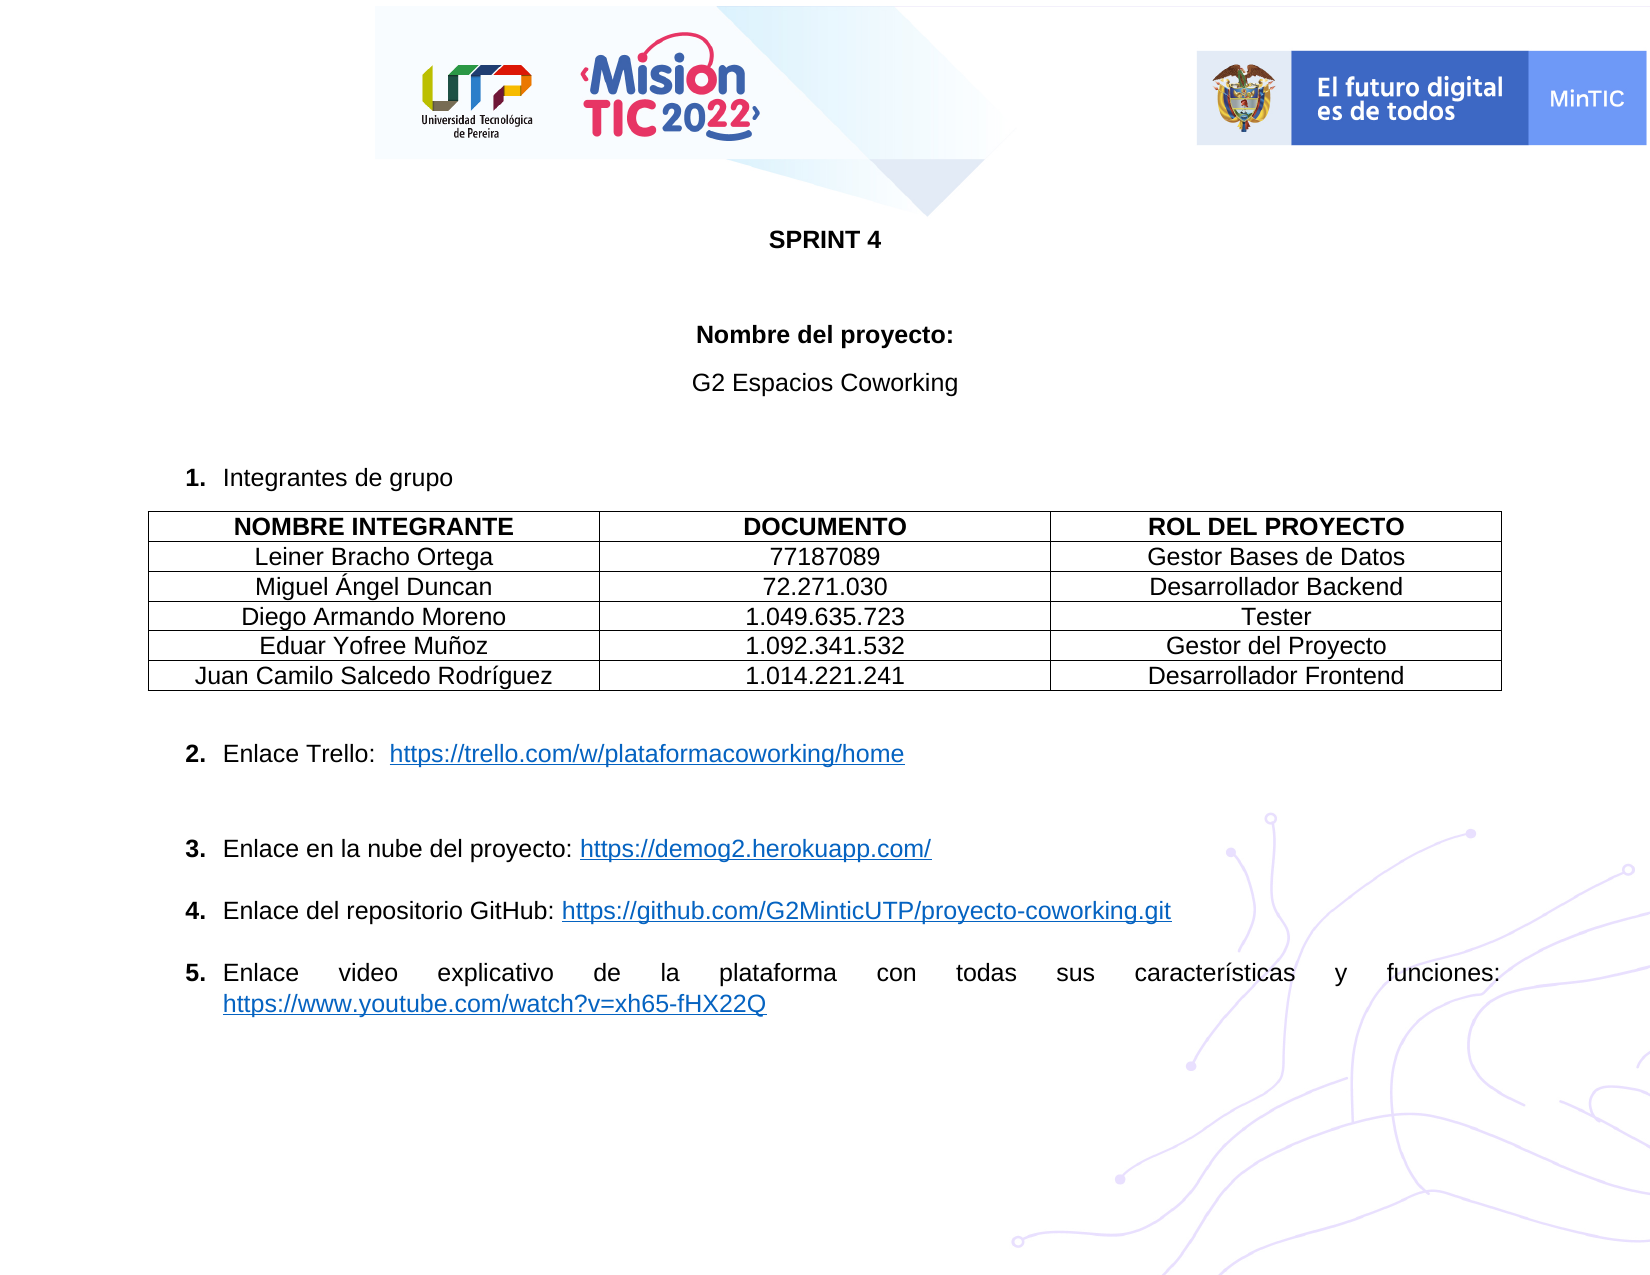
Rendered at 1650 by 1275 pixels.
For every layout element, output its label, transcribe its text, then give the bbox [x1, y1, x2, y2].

list Enlace video explicativo de la plataforma con todas sus características y funciones: https://www.youtube.com/watch?v=xh65-fHX22Q [185, 958, 1502, 1018]
list Enlace Trello: https://trello.com/w/plataformacoworking/home [185, 739, 1502, 767]
picture [375, 6, 1650, 1275]
table_cell Gestor del Proyecto [1051, 631, 1501, 660]
text SPRINT 4 [148, 225, 1502, 254]
list Enlace en la nube del proyecto: https://demog2.herokuapp.com/ [185, 834, 1502, 863]
table_header ROL DEL PROYECTO [1051, 512, 1501, 541]
table_cell Juan Camilo Salcedo Rodríguez [149, 661, 599, 690]
table_cell Diego Armando Moreno [149, 602, 599, 630]
list Enlace del repositorio GitHub: https://github.com/G2MinticUTP/proyecto-coworking.git [185, 896, 1502, 925]
list Integrantes de grupo [185, 463, 1502, 492]
table_cell 72.271.030 [600, 572, 1050, 601]
text G2 Espacios Coworking [148, 368, 1502, 397]
table_cell 1.014.221.241 [600, 661, 1050, 690]
table_cell Leiner Bracho Ortega [149, 542, 599, 571]
table_cell Eduar Yofree Muñoz [149, 631, 599, 660]
text Nombre del proyecto: [148, 320, 1502, 349]
table_header NOMBRE INTEGRANTE [149, 512, 599, 541]
table_cell 1.049.635.723 [600, 602, 1050, 630]
table_cell 77187089 [600, 542, 1050, 571]
table_cell Miguel Ángel Duncan [149, 572, 599, 601]
table_header DOCUMENTO [600, 512, 1050, 541]
table_cell Desarrollador Frontend [1051, 661, 1501, 690]
table_cell Tester [1051, 602, 1501, 630]
table_cell Desarrollador Backend [1051, 572, 1501, 601]
table_cell Gestor Bases de Datos [1051, 542, 1501, 571]
table_cell 1.092.341.532 [600, 631, 1050, 660]
